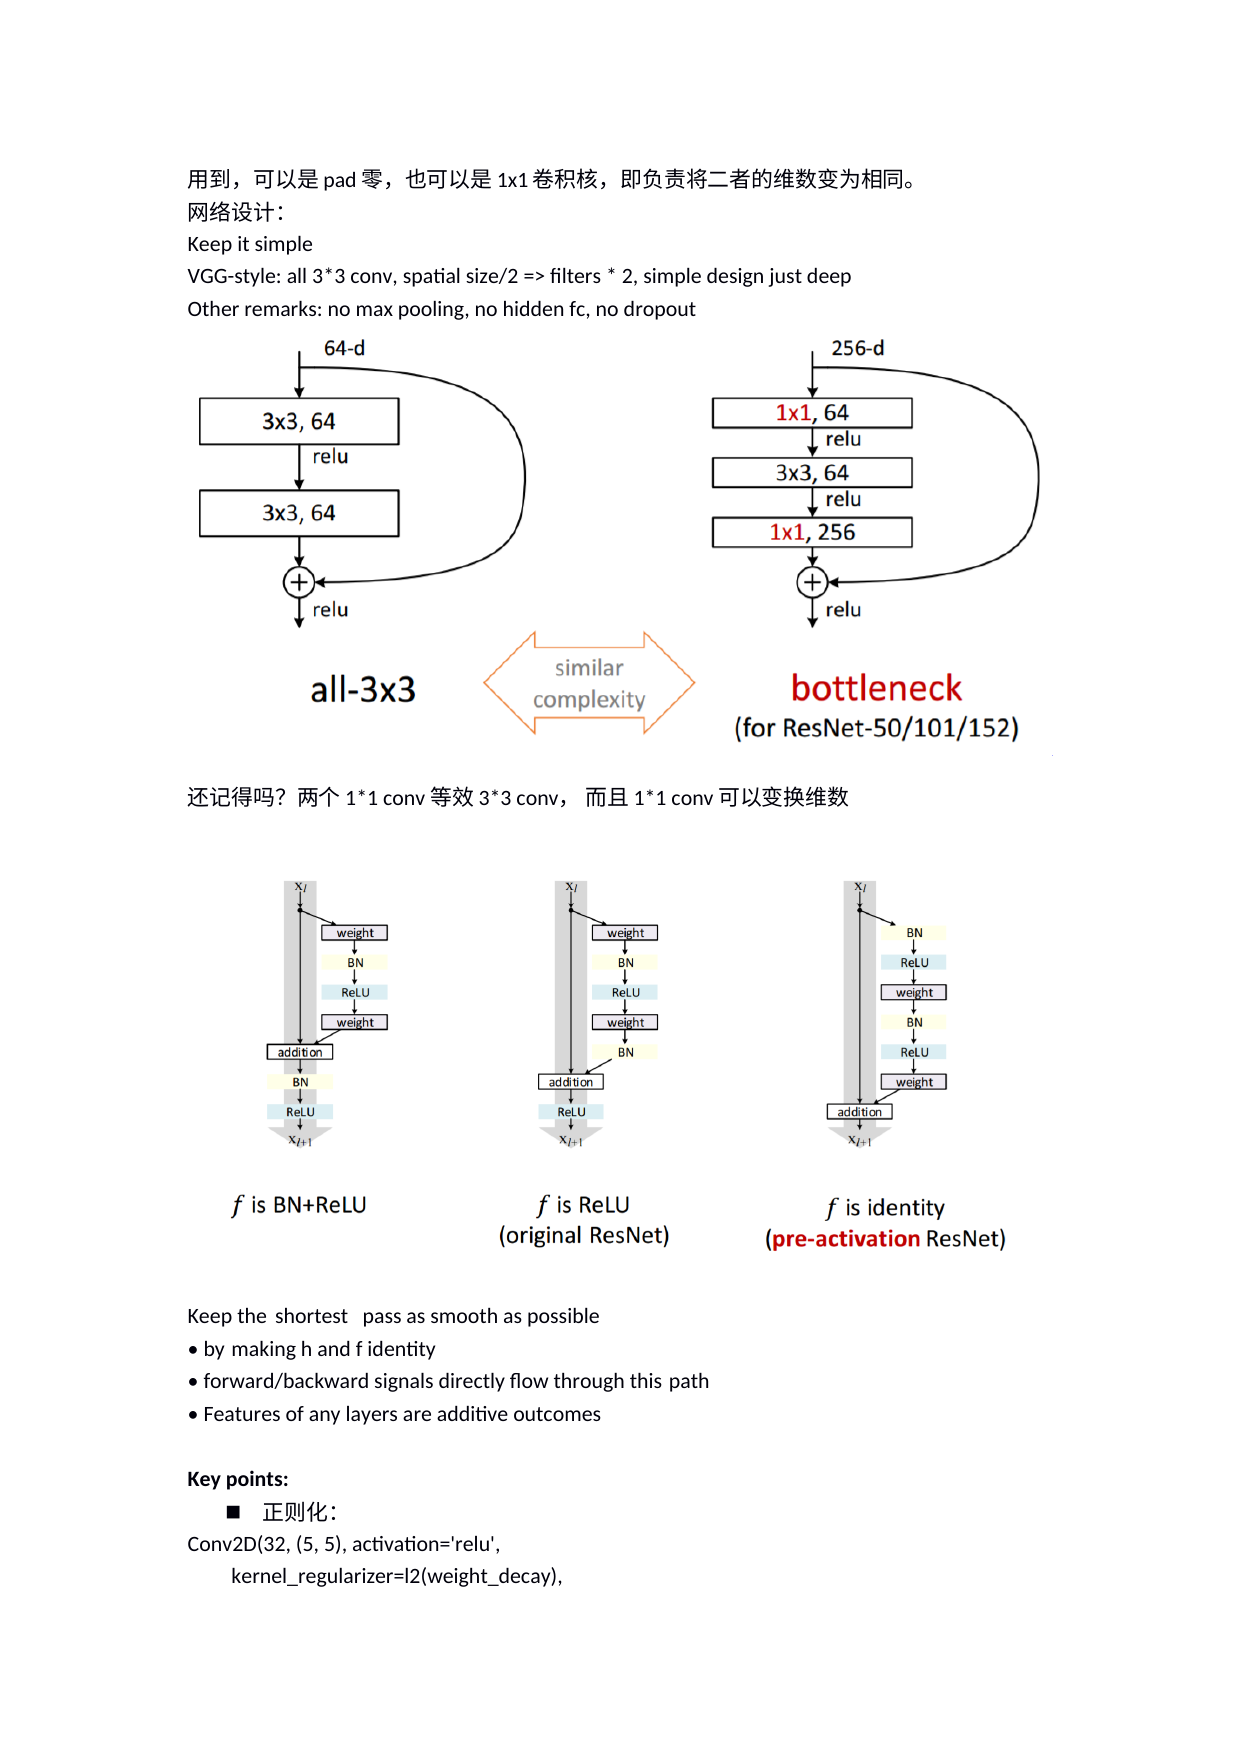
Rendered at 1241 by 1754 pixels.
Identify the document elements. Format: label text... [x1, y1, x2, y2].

picture [439, 848, 726, 1296]
text • by making h and f identity [187, 1332, 1053, 1364]
text VGG-style: all 3*3 conv, spatial size/2 => filters * 2, simple design just deep [187, 259, 1053, 292]
picture [187, 848, 435, 1296]
text Keep the shortest pass as smooth as possible [187, 1299, 1053, 1332]
picture [730, 848, 1049, 1296]
text Conv2D(32, (5, 5), activation='relu', [187, 1527, 1053, 1559]
text 网络设计： [187, 194, 1053, 227]
text Other remarks: no max pooling, no hidden fc, no dropout [187, 292, 1053, 324]
text kernel_regularizer=l2(weight_decay), [187, 1559, 1053, 1592]
picture [187, 324, 1053, 756]
text • Features of any layers are additive outcomes [187, 1397, 1053, 1429]
text Key points: [187, 1462, 1053, 1494]
list 正则化： [225, 1494, 1053, 1527]
text Keep it simple [187, 227, 1053, 259]
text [187, 162, 1053, 194]
text 还记得吗？两个1*1 conv 等效3*3 conv， 而且1*1 conv可以变换维数 [187, 779, 1053, 812]
text • forward/backward signals directly flow through this path [187, 1364, 1053, 1397]
